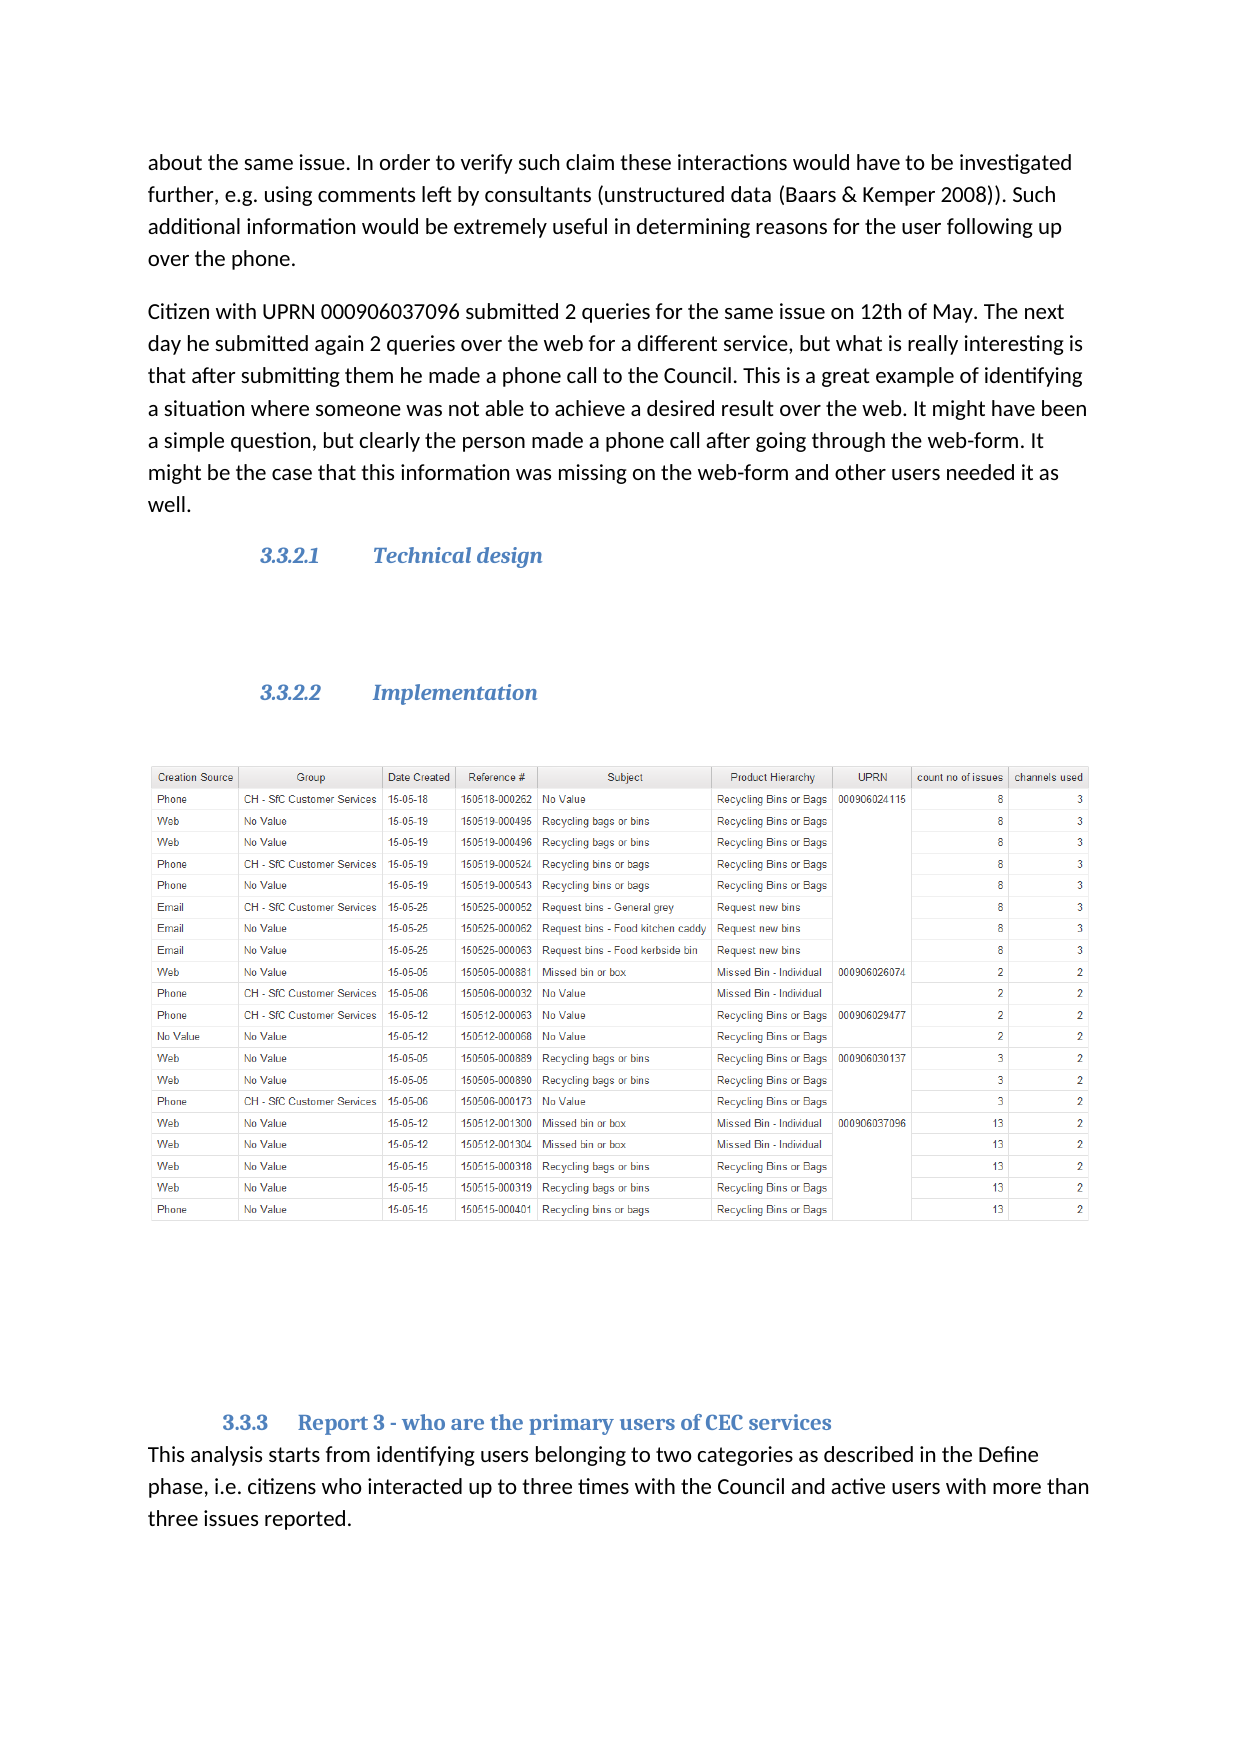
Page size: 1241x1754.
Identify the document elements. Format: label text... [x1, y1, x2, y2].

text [148, 148, 1093, 272]
text This analysis starts from identifying users belonging to two categories as described in the Define phase, i.e. citizens who interacted up to three times with the Council and active users with more than three issues reported. [148, 1440, 1093, 1532]
subtitle Implementation [260, 679, 1093, 706]
subtitle Technical design [260, 543, 1093, 570]
subtitle Report 3 - who are the primary users of CEC services [223, 1410, 1093, 1436]
text Citizen with UPRN 000906037096 submitted 2 queries for the same issue on 12th of May. The next day he submitted again 2 queries over the web for a different service, but what is really interesting is that after submitting them he made a phone call to the Council. This is a great example of identifying a situation where someone was not able to achieve a desired result over the web. It might have been a simple question, but clearly the person made a phone call after going through the web-form. It might be the case that this information was missing on the web-form and other users needed it as well. [148, 297, 1093, 518]
picture [147, 762, 1093, 1226]
